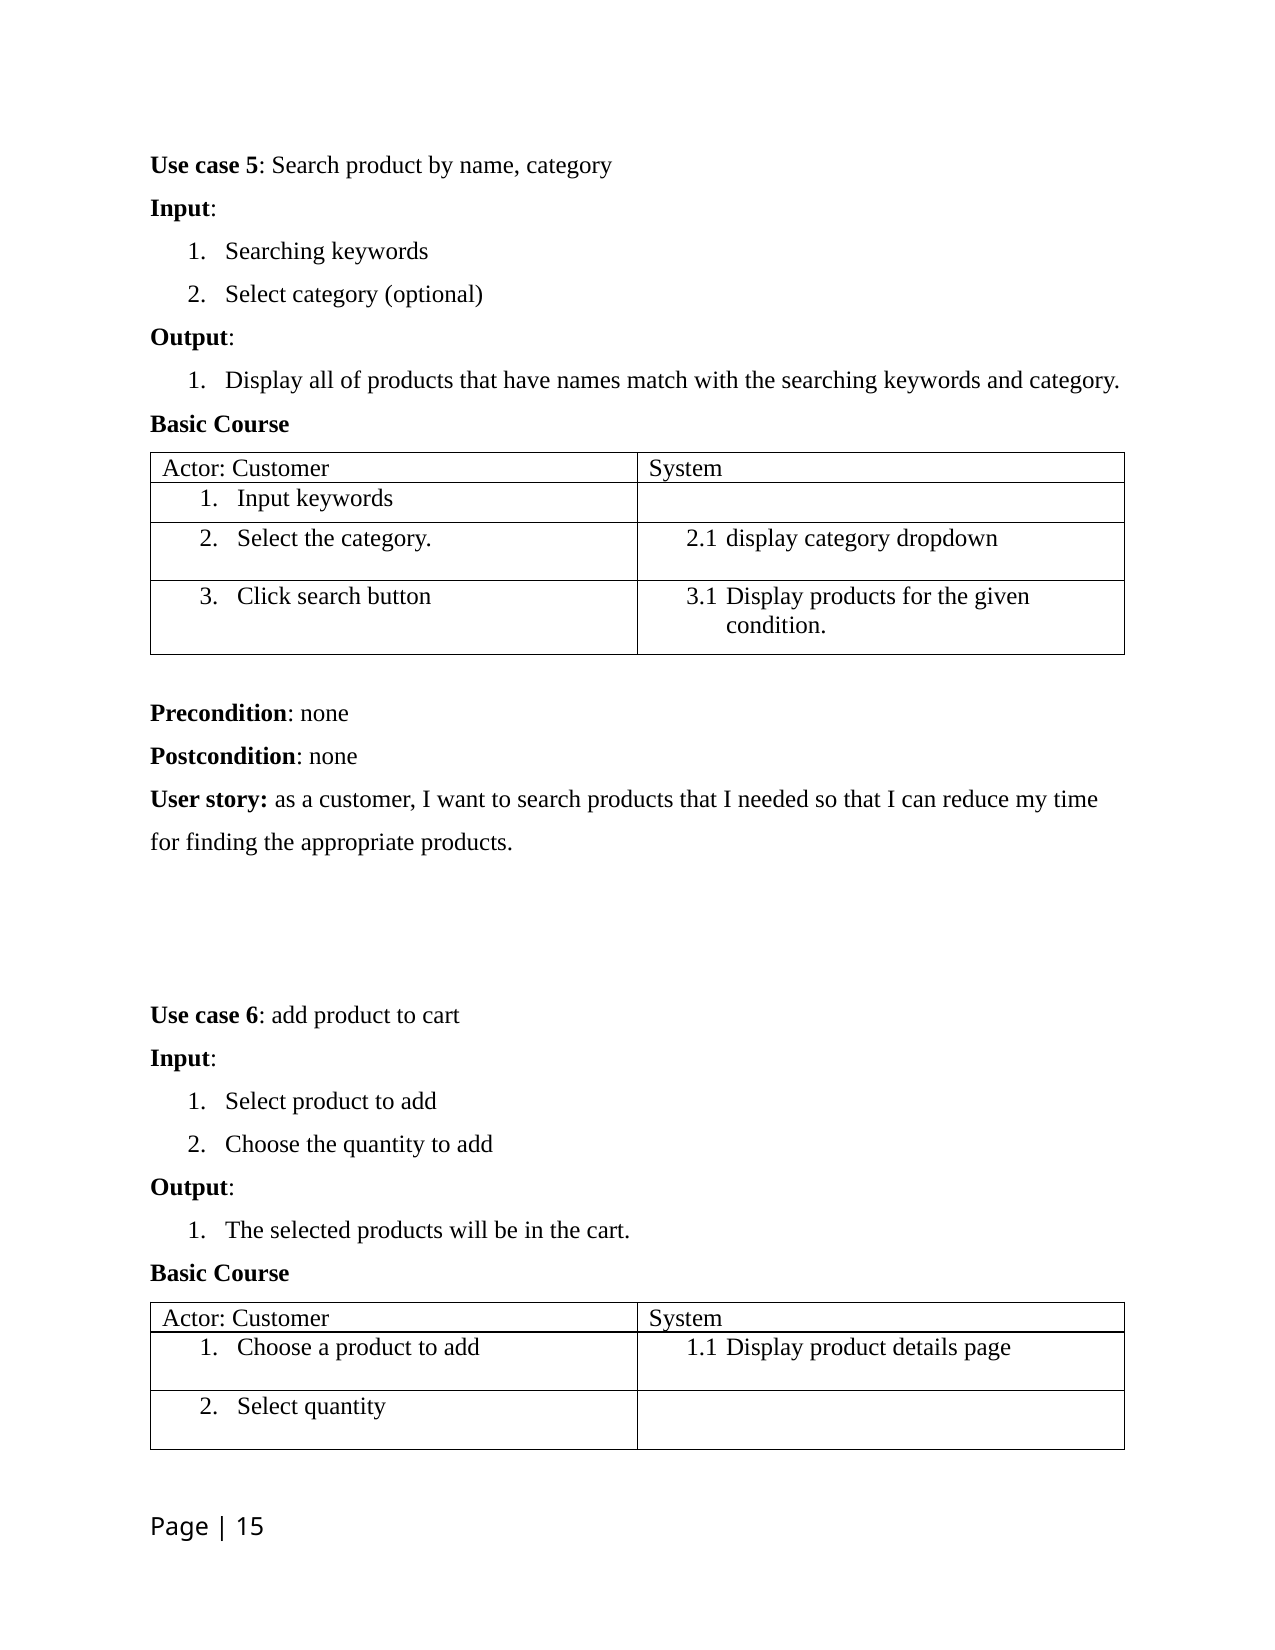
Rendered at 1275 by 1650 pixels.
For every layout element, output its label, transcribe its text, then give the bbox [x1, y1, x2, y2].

text User story: as a customer, I want to search products that I needed so that I can reduce my time for finding the appropriate products. [150, 784, 1125, 856]
text Postcondition: none [150, 741, 1125, 770]
table_header Actor: Customer [151, 1303, 637, 1331]
table_cell Choose a product to add [151, 1333, 637, 1390]
list Searching keywords [187, 236, 1125, 265]
text Basic Course [150, 409, 1125, 437]
text Input: [150, 193, 1125, 222]
text Use case 5: Search product by name, category [150, 150, 1125, 179]
table_cell Select the category. [151, 523, 637, 580]
table_cell [638, 483, 1124, 522]
table_header System [638, 1303, 1124, 1331]
table_cell [638, 1391, 1124, 1448]
list The selected products will be in the cart. [187, 1215, 1125, 1244]
table_cell Click search button [151, 581, 637, 654]
table_cell Select quantity [151, 1391, 637, 1448]
text Output: [150, 1172, 1125, 1201]
table_header System [638, 453, 1124, 482]
text Precondition: none [150, 698, 1125, 727]
text Use case 6: add product to cart [150, 1000, 1125, 1028]
table_cell Display product details page [638, 1333, 1124, 1390]
list Choose the quantity to add [187, 1129, 1125, 1158]
list Display all of products that have names match with the searching keywords and category. [187, 366, 1125, 394]
table_cell Display products for the given condition. [638, 581, 1124, 654]
text Output: [150, 322, 1125, 351]
list Select product to add [187, 1086, 1125, 1115]
table_cell display category dropdown [638, 523, 1124, 580]
text Basic Course [150, 1258, 1125, 1287]
list Select category (optional) [187, 279, 1125, 308]
table_cell Input keywords [151, 483, 637, 522]
table_header Actor: Customer [151, 453, 637, 482]
text Input: [150, 1043, 1125, 1072]
